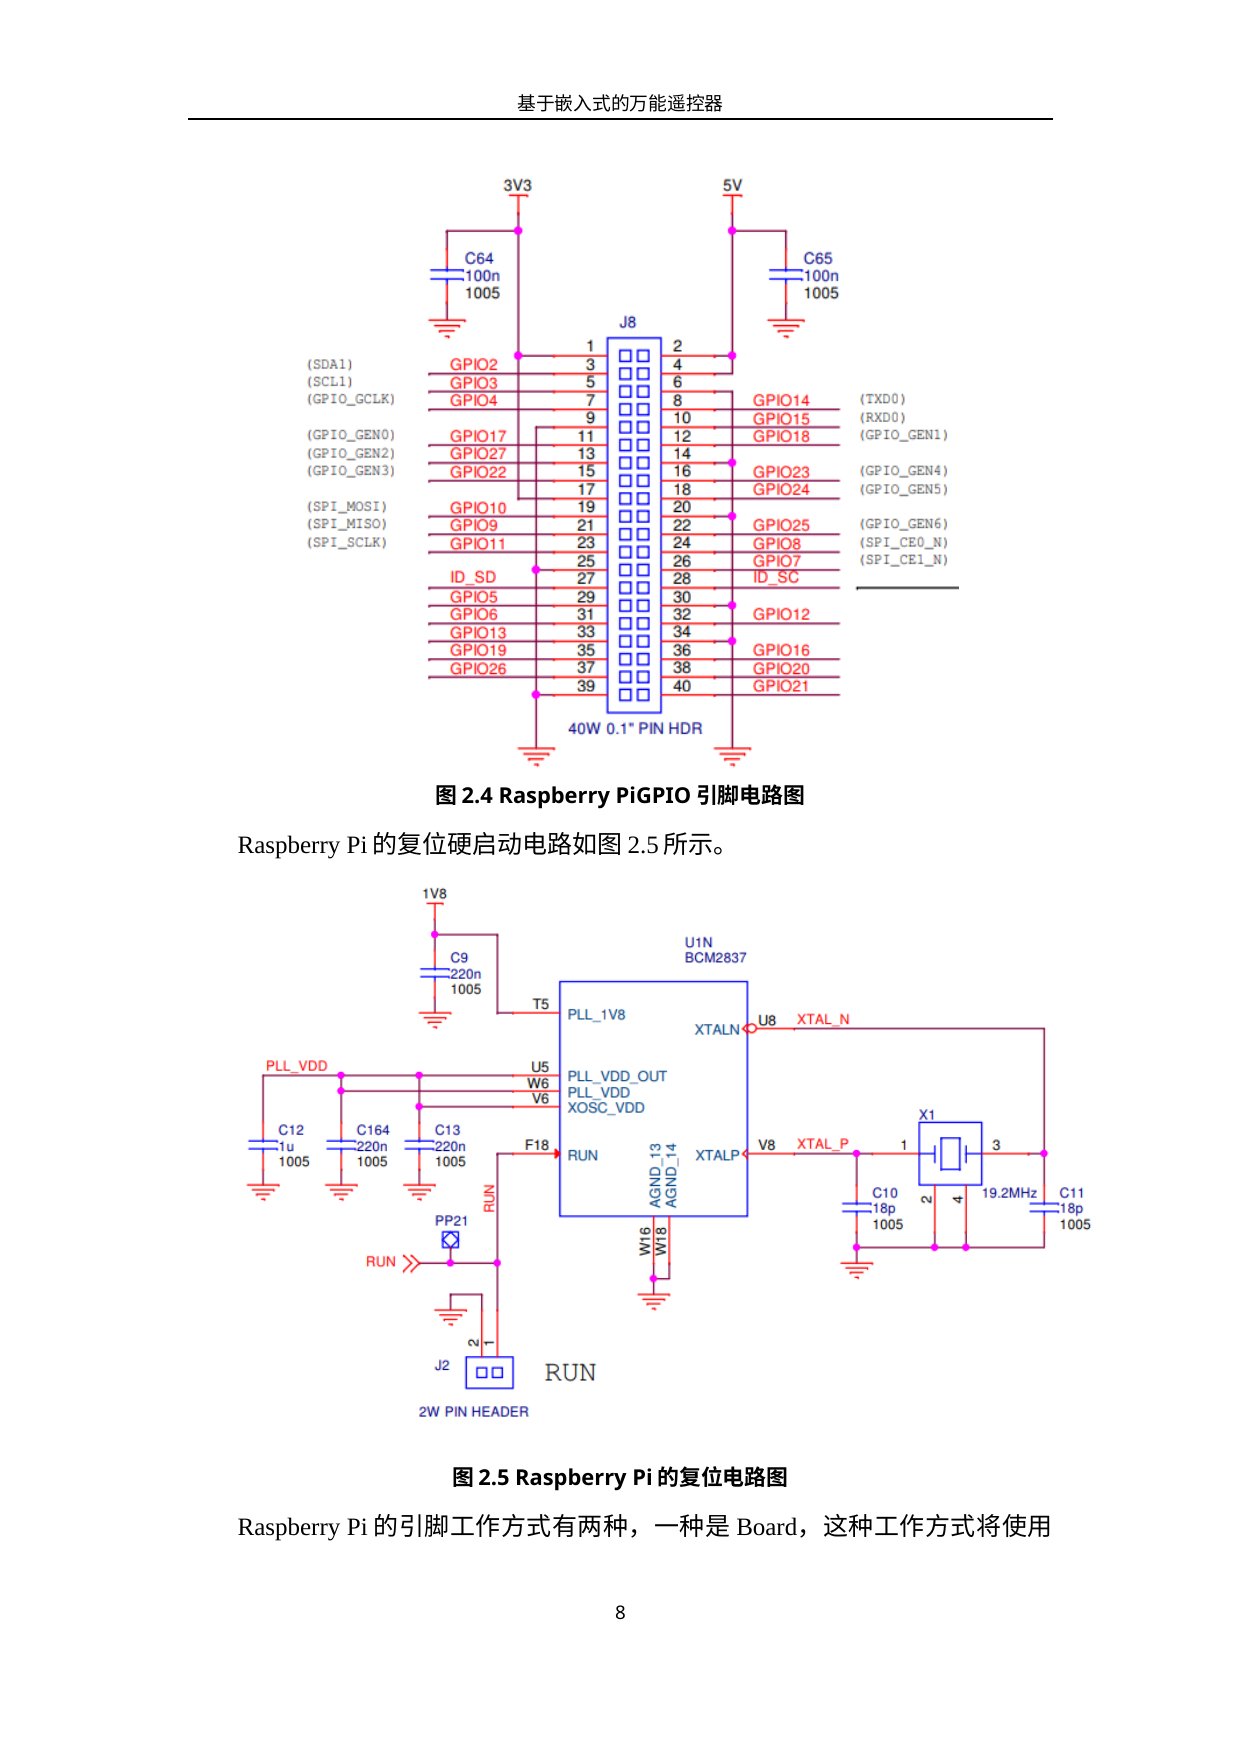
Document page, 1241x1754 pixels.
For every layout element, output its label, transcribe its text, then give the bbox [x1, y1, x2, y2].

text Raspberry Pi的复位硬启动电路如图2.5所示。 [187, 810, 1053, 875]
text 图2.5 Raspberry Pi的复位电路图 [187, 1460, 1053, 1492]
picture [237, 874, 1103, 1433]
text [187, 1492, 1053, 1557]
text 图2.4 Raspberry PiGPIO引脚电路图 [187, 777, 1053, 810]
picture [281, 159, 959, 774]
